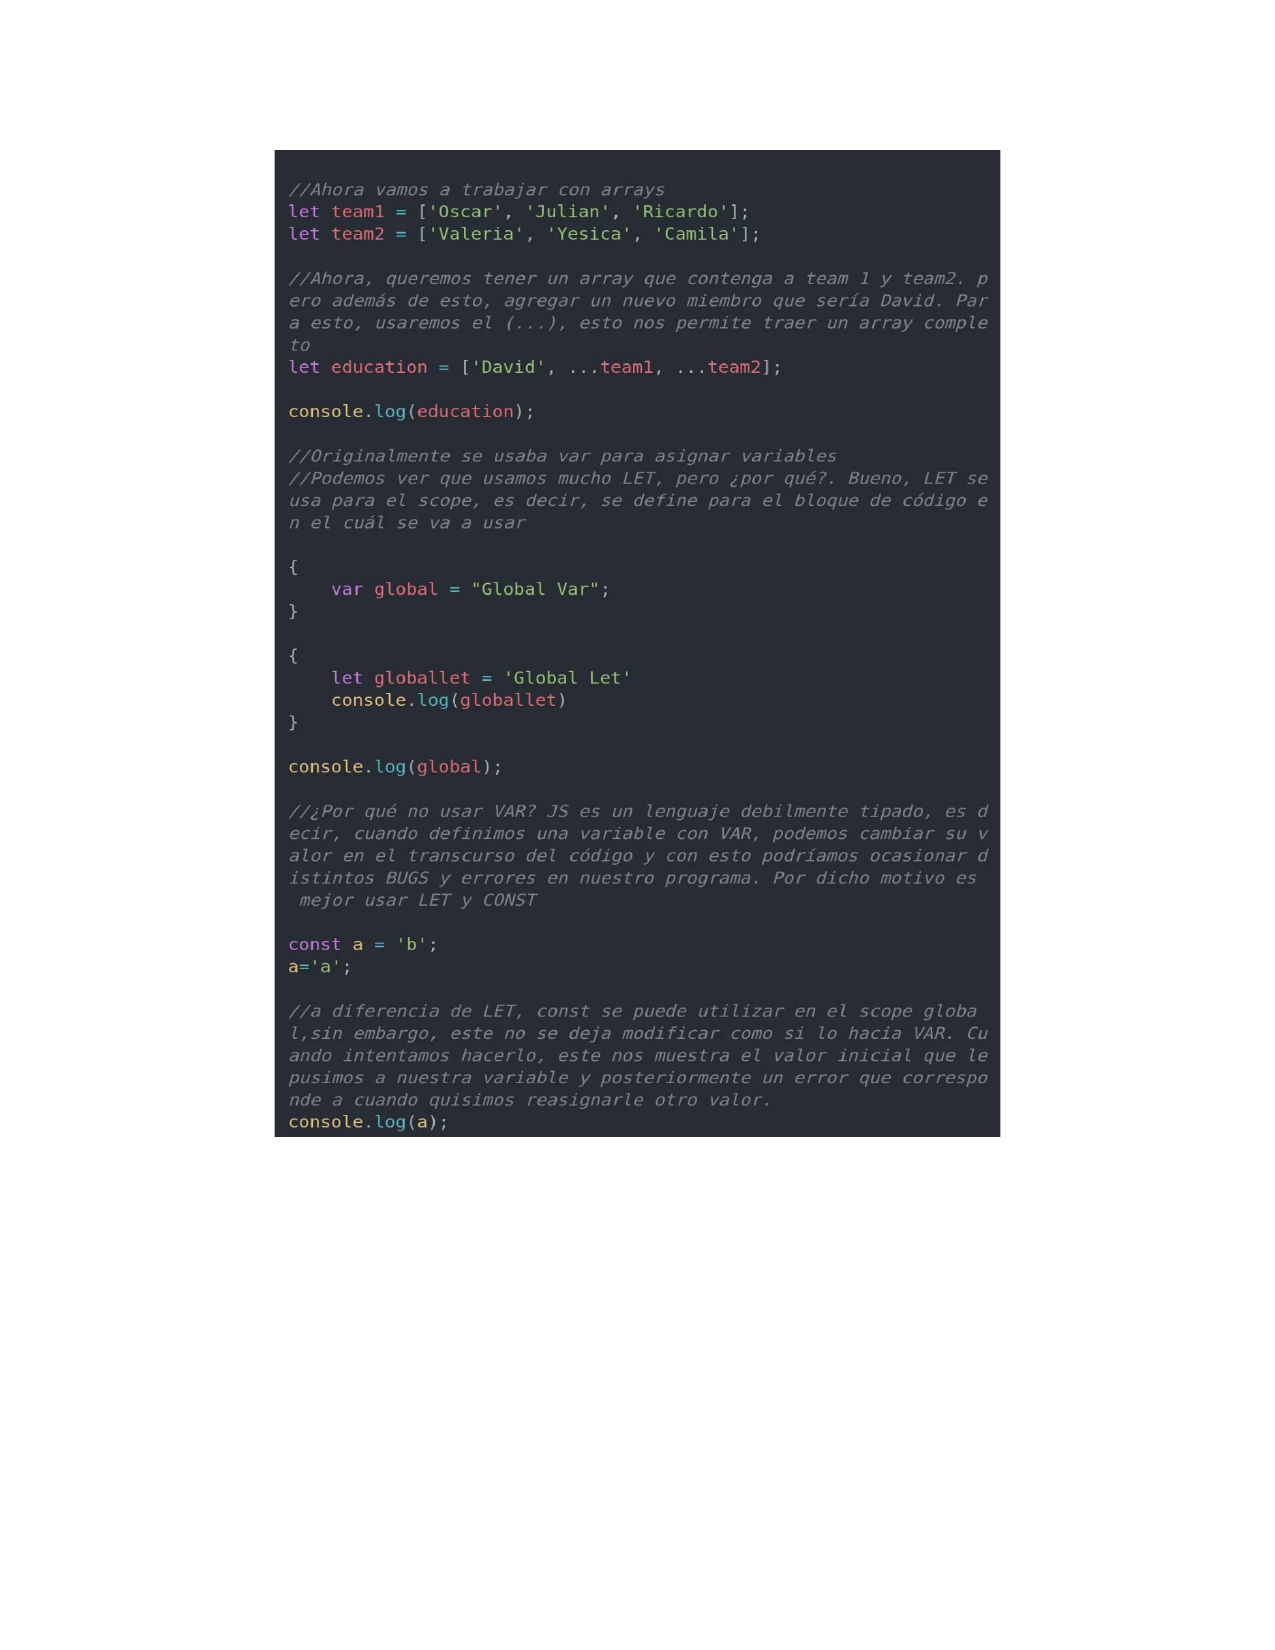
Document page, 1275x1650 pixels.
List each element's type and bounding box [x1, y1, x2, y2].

picture [274, 150, 1001, 1137]
